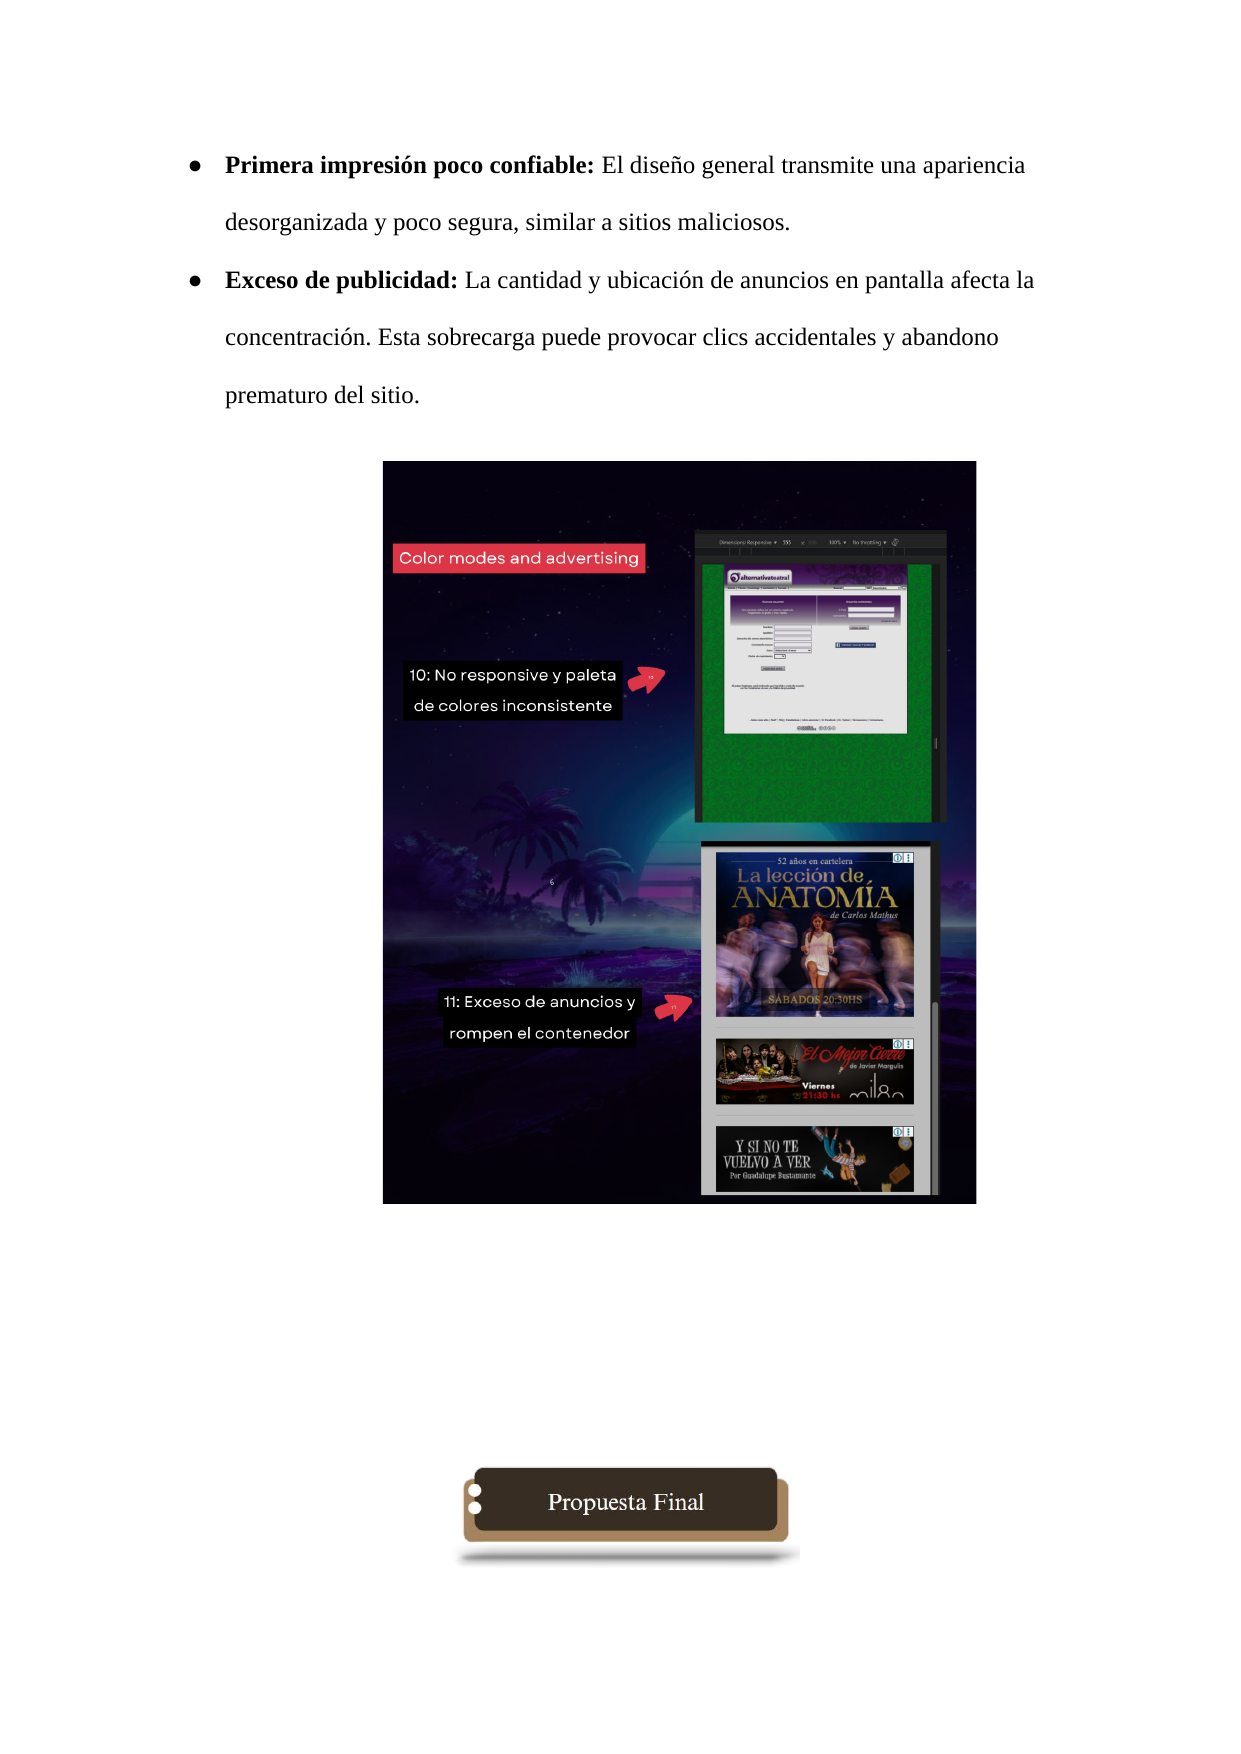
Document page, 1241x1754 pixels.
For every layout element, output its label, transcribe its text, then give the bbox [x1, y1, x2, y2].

list Primera impresión poco confiable: El diseño general transmite una apariencia desorganizada y poco segura, similar a sitios maliciosos. [187, 150, 1090, 236]
list Exceso de publicidad: La cantidad y ubicación de anuncios en pantalla afecta la concentración. Esta sobrecarga puede provocar clics accidentales y abandono prematuro del sitio. [187, 265, 1090, 409]
picture [382, 461, 977, 1204]
picture [440, 1452, 800, 1571]
